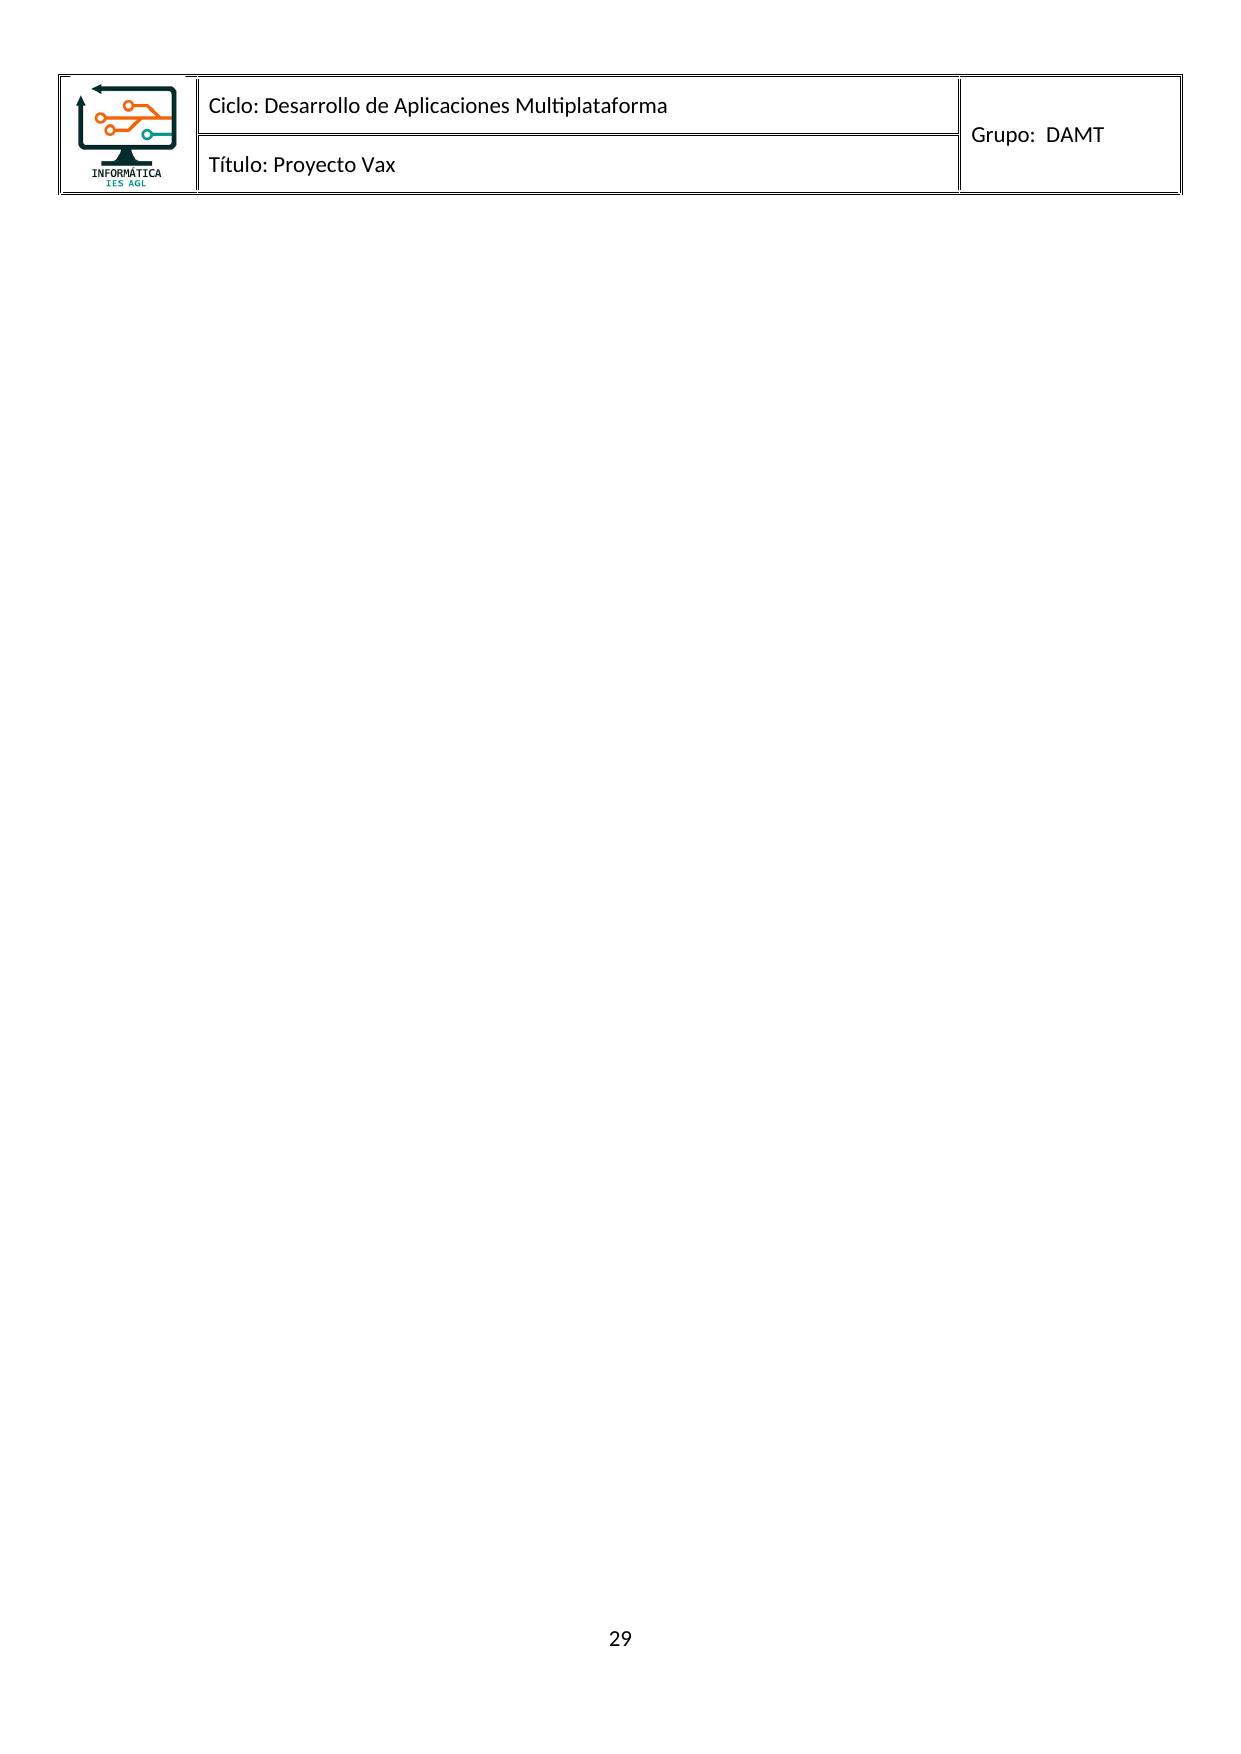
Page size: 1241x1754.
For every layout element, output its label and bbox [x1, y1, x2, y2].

picture [70, 76, 186, 192]
